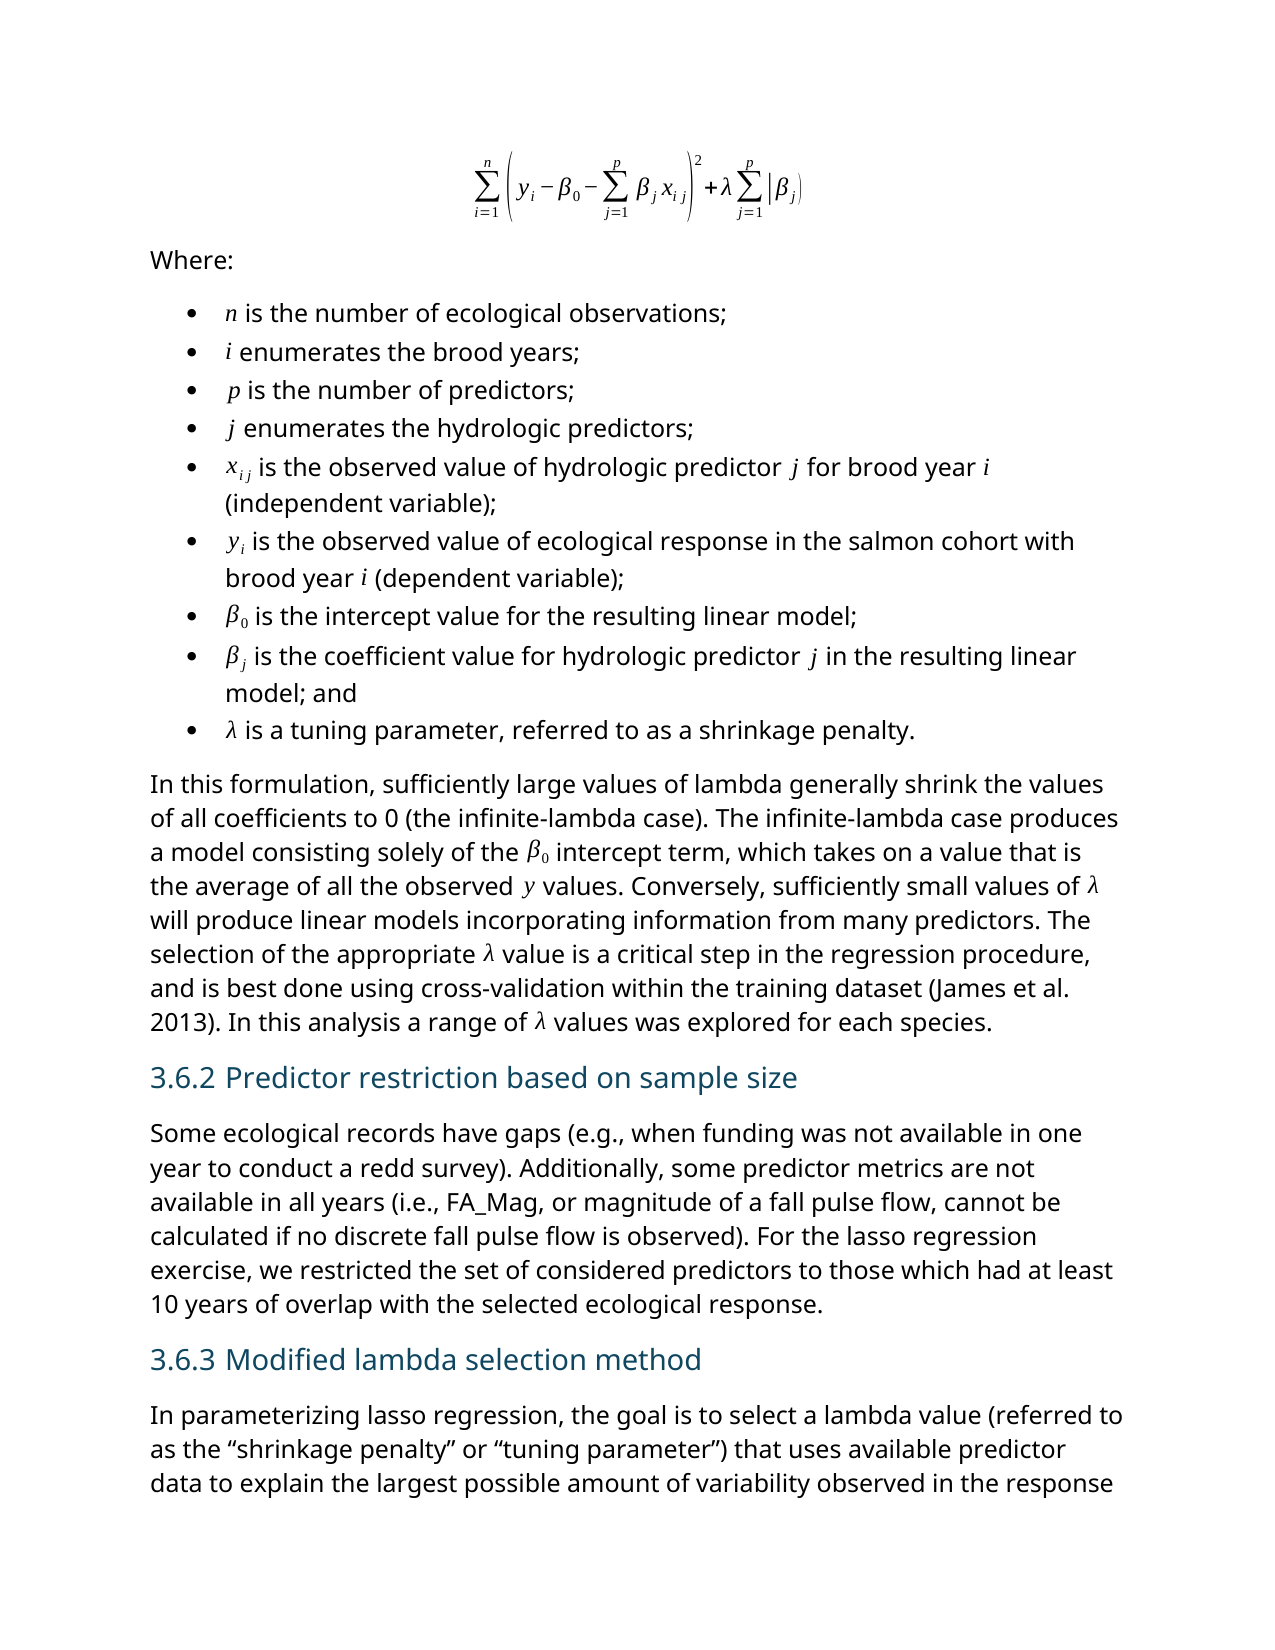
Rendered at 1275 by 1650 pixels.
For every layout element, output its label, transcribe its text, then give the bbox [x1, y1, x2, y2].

text Where: [150, 243, 1125, 277]
list is the number of ecological observations; [187, 296, 1125, 331]
list is the observed value of hydrologic predictor for brood year (independent variable); [187, 449, 1125, 520]
list is a tuning parameter, referred to as a shrinkage penalty. [187, 713, 1125, 748]
list enumerates the brood years; [187, 334, 1125, 369]
subtitle 3.6.3 Modified lambda selection method [150, 1339, 1125, 1379]
list is the intercept value for the resulting linear model; [187, 598, 1125, 635]
subtitle 3.6.2 Predictor restriction based on sample size [150, 1058, 1125, 1097]
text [150, 1398, 1125, 1500]
list is the observed value of ecological response in the salmon cohort with brood year (dependent variable); [187, 524, 1125, 594]
text Some ecological records have gaps (e.g., when funding was not available in one year to conduct a redd survey). Additionally, some predictor metrics are not available in all years (i.e., FA_Mag, or magnitude of a fall pulse flow, cannot be calculated if no discrete fall pulse flow is observed). For the lasso regression exercise, we restricted the set of considered predictors to those which had at least 10 years of overlap with the selected ecological response. [150, 1116, 1125, 1321]
text In this formulation, sufficiently large values of lambda generally shrink the values of all coefficients to 0 (the infinite-lambda case). The infinite-lambda case produces a model consisting solely of the intercept term, which takes on a value that is the average of all the observed values. Conversely, sufficiently small values of will produce linear models incorporating information from many predictors. The selection of the appropriate value is a critical step in the regression procedure, and is best done using cross-validation within the training dataset (James et al. 2013). In this analysis a range of values was explored for each species. [150, 766, 1125, 1039]
list enumerates the hydrologic predictors; [187, 411, 1125, 446]
list is the coefficient value for hydrologic predictor in the resulting linear model; and [187, 639, 1125, 709]
list is the number of predictors; [187, 373, 1125, 407]
